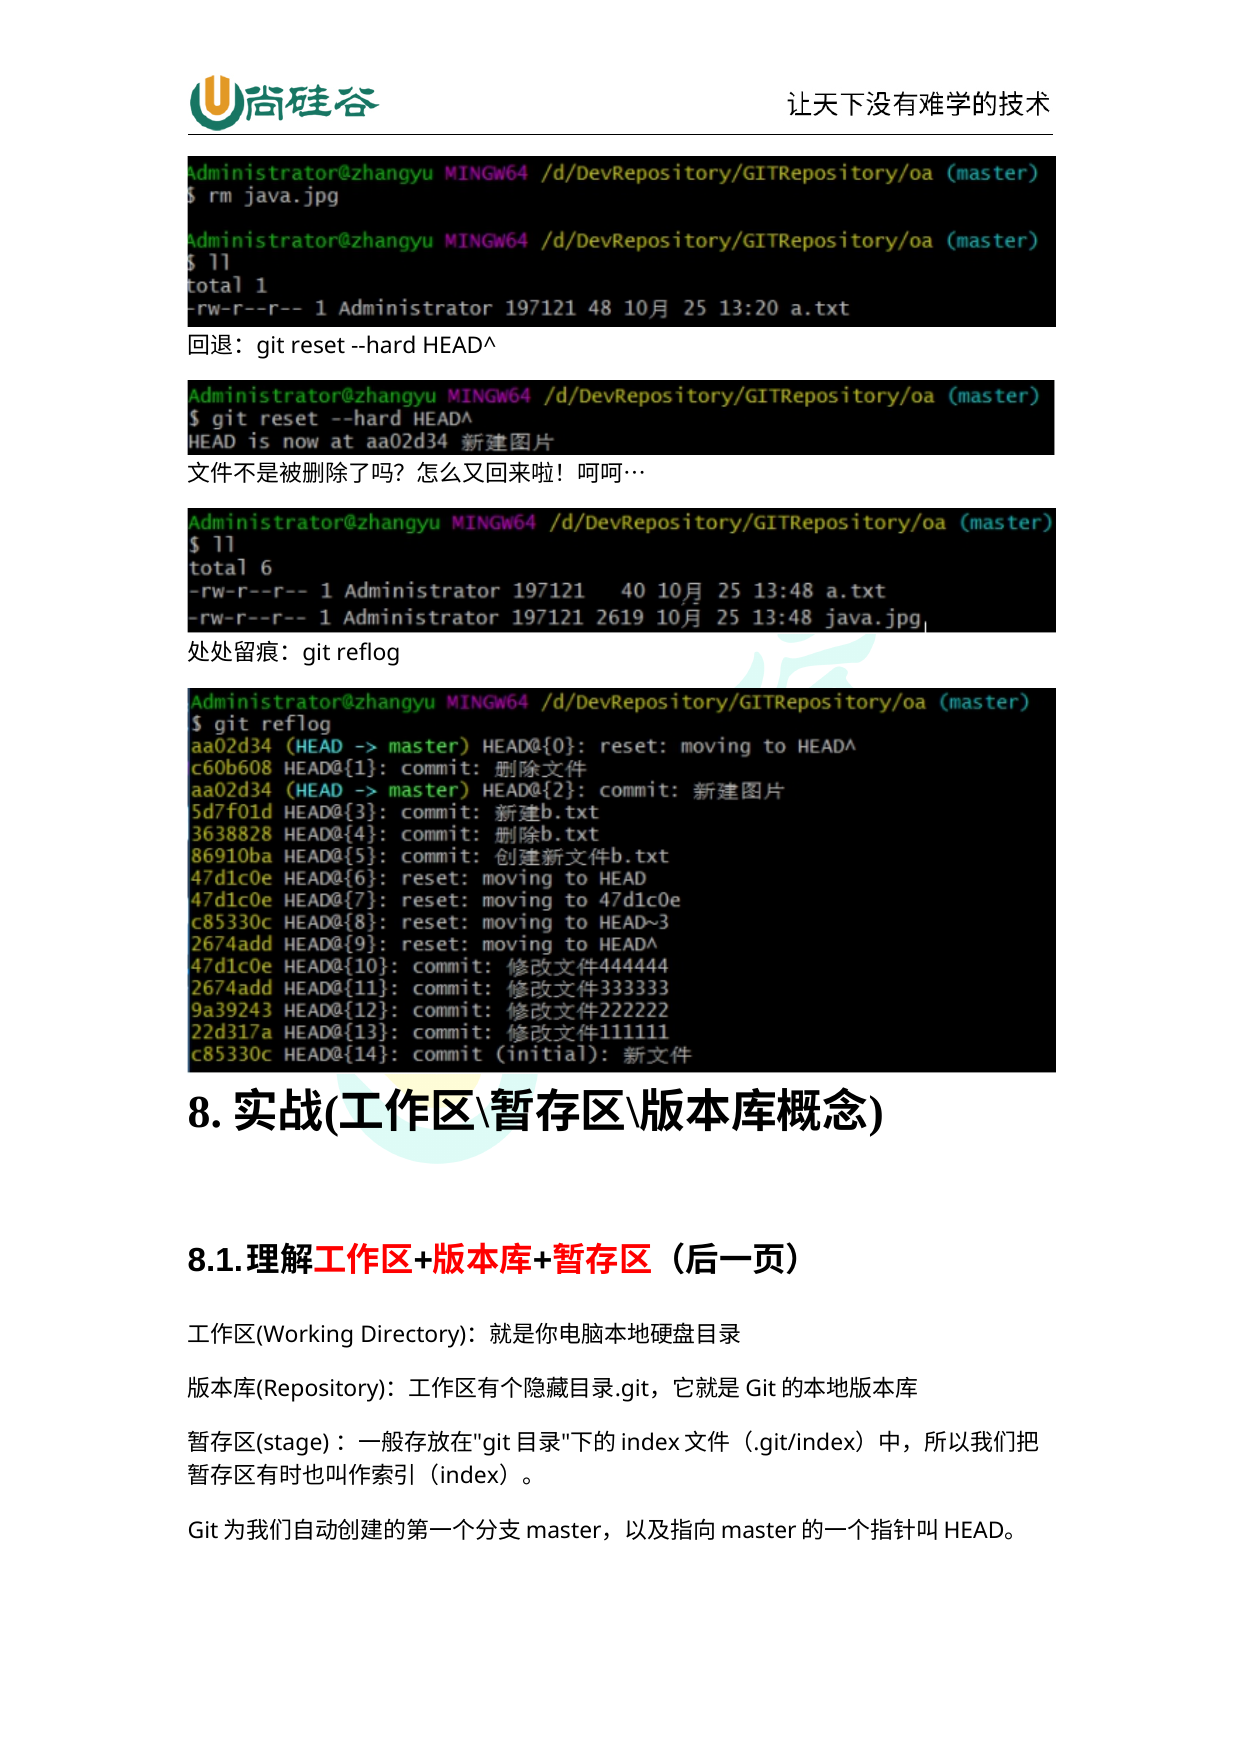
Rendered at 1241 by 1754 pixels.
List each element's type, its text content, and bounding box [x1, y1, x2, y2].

picture [187, 688, 1056, 1074]
text 回退：git reset --hard HEAD^ [187, 327, 1053, 360]
text 工作区(Working Directory)：就是你电脑本地硬盘目录 [187, 1316, 1053, 1349]
text 版本库(Repository)：工作区有个隐藏目录.git，它就是Git的本地版本库 [187, 1370, 1053, 1403]
text 文件不是被删除了吗？怎么又回来啦！呵呵… [187, 455, 1053, 488]
list 理解工作区+版本库+暂存区（后一页） [187, 1233, 1053, 1281]
list 实战(工作区\暂存区\版本库概念) [187, 1074, 1053, 1140]
text Git为我们自动创建的第一个分支master，以及指向master的一个指针叫HEAD。 [187, 1511, 1053, 1545]
picture [187, 380, 1056, 455]
picture [187, 73, 1053, 132]
text 暂存区(stage) ：一般存放在"git目录"下的index文件（.git/index）中，所以我们把暂存区有时也叫作索引（index）。 [187, 1424, 1053, 1491]
picture [187, 156, 1056, 327]
picture [187, 508, 1056, 634]
text 处处留痕：git reflog [187, 634, 1053, 667]
